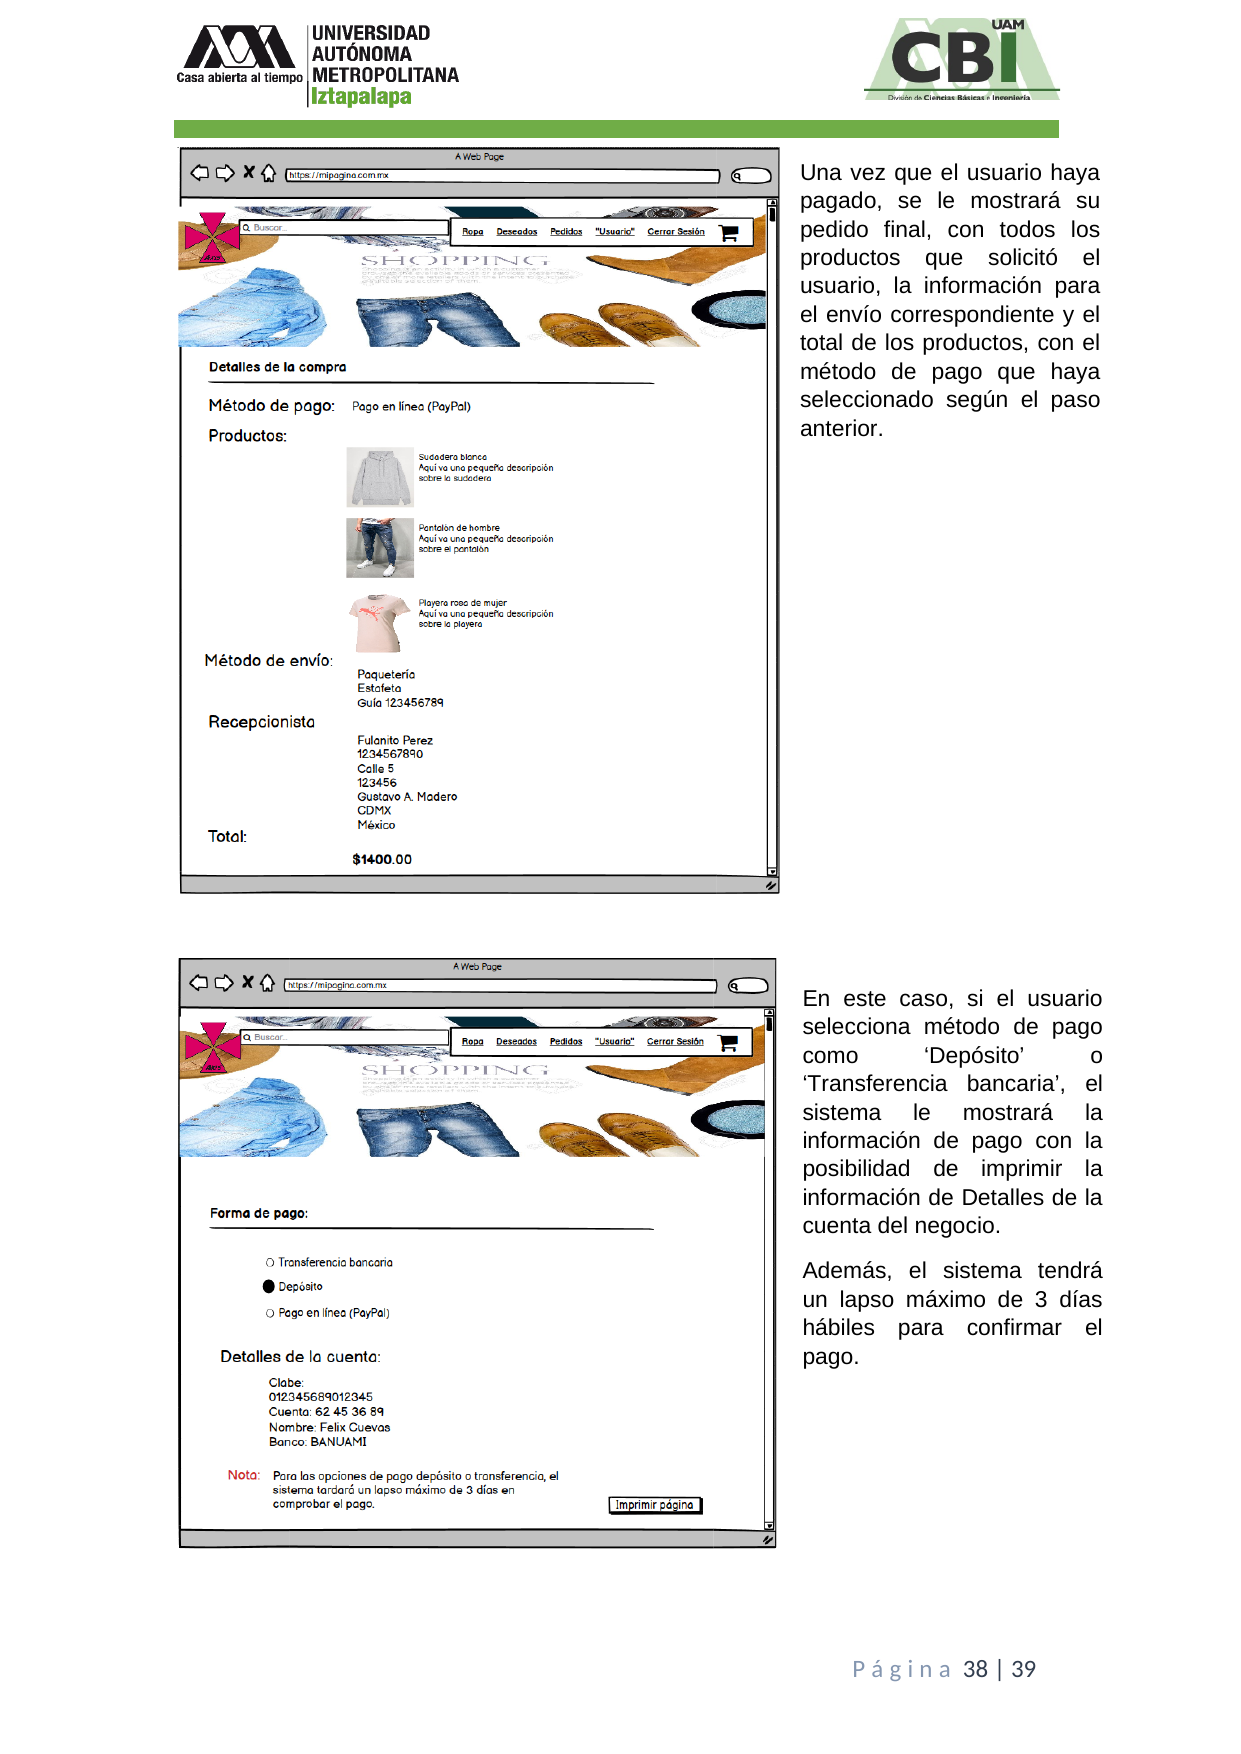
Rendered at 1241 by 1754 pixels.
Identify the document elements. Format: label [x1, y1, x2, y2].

picture [177, 25, 459, 109]
picture [863, 18, 1060, 100]
picture [177, 958, 777, 1549]
picture [177, 147, 780, 894]
